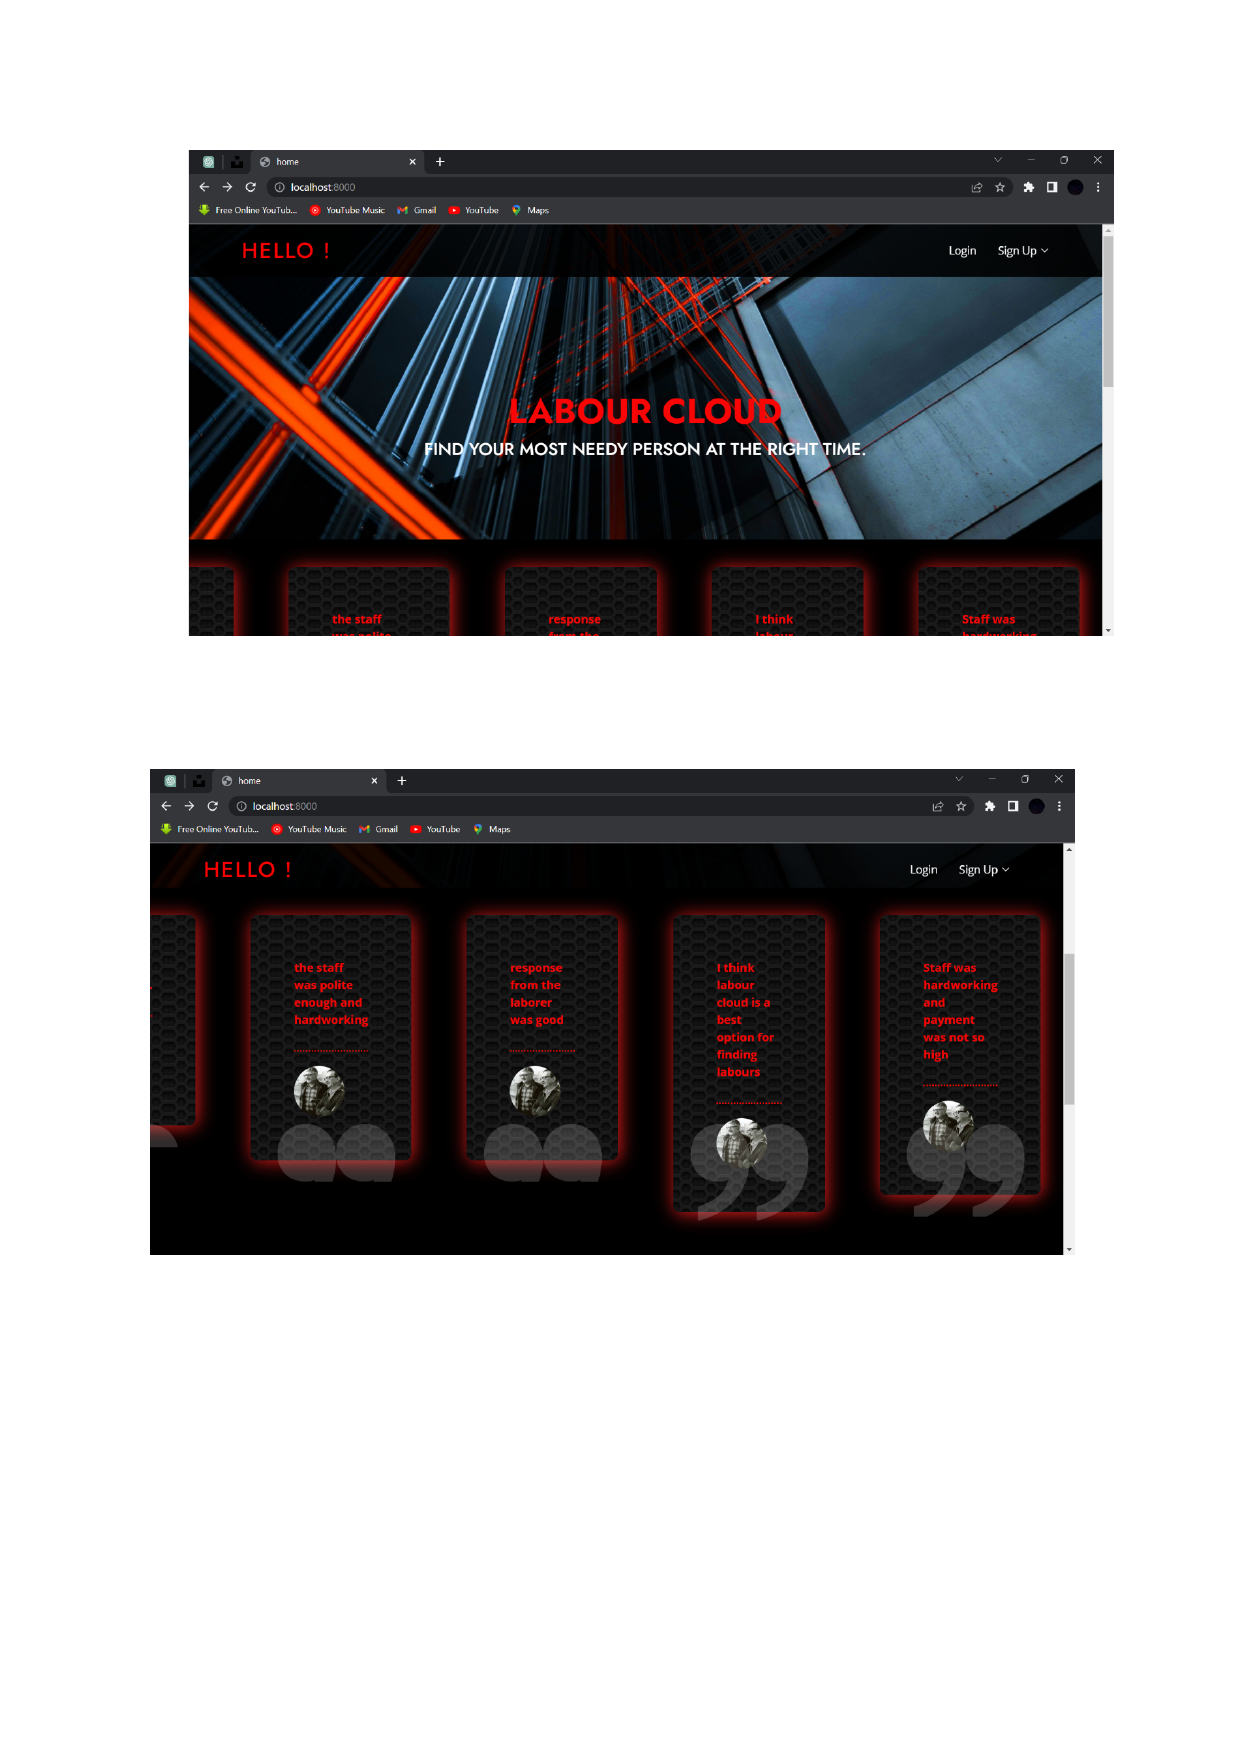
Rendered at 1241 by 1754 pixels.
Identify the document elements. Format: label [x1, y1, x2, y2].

picture [150, 769, 1075, 1255]
picture [188, 150, 1114, 636]
